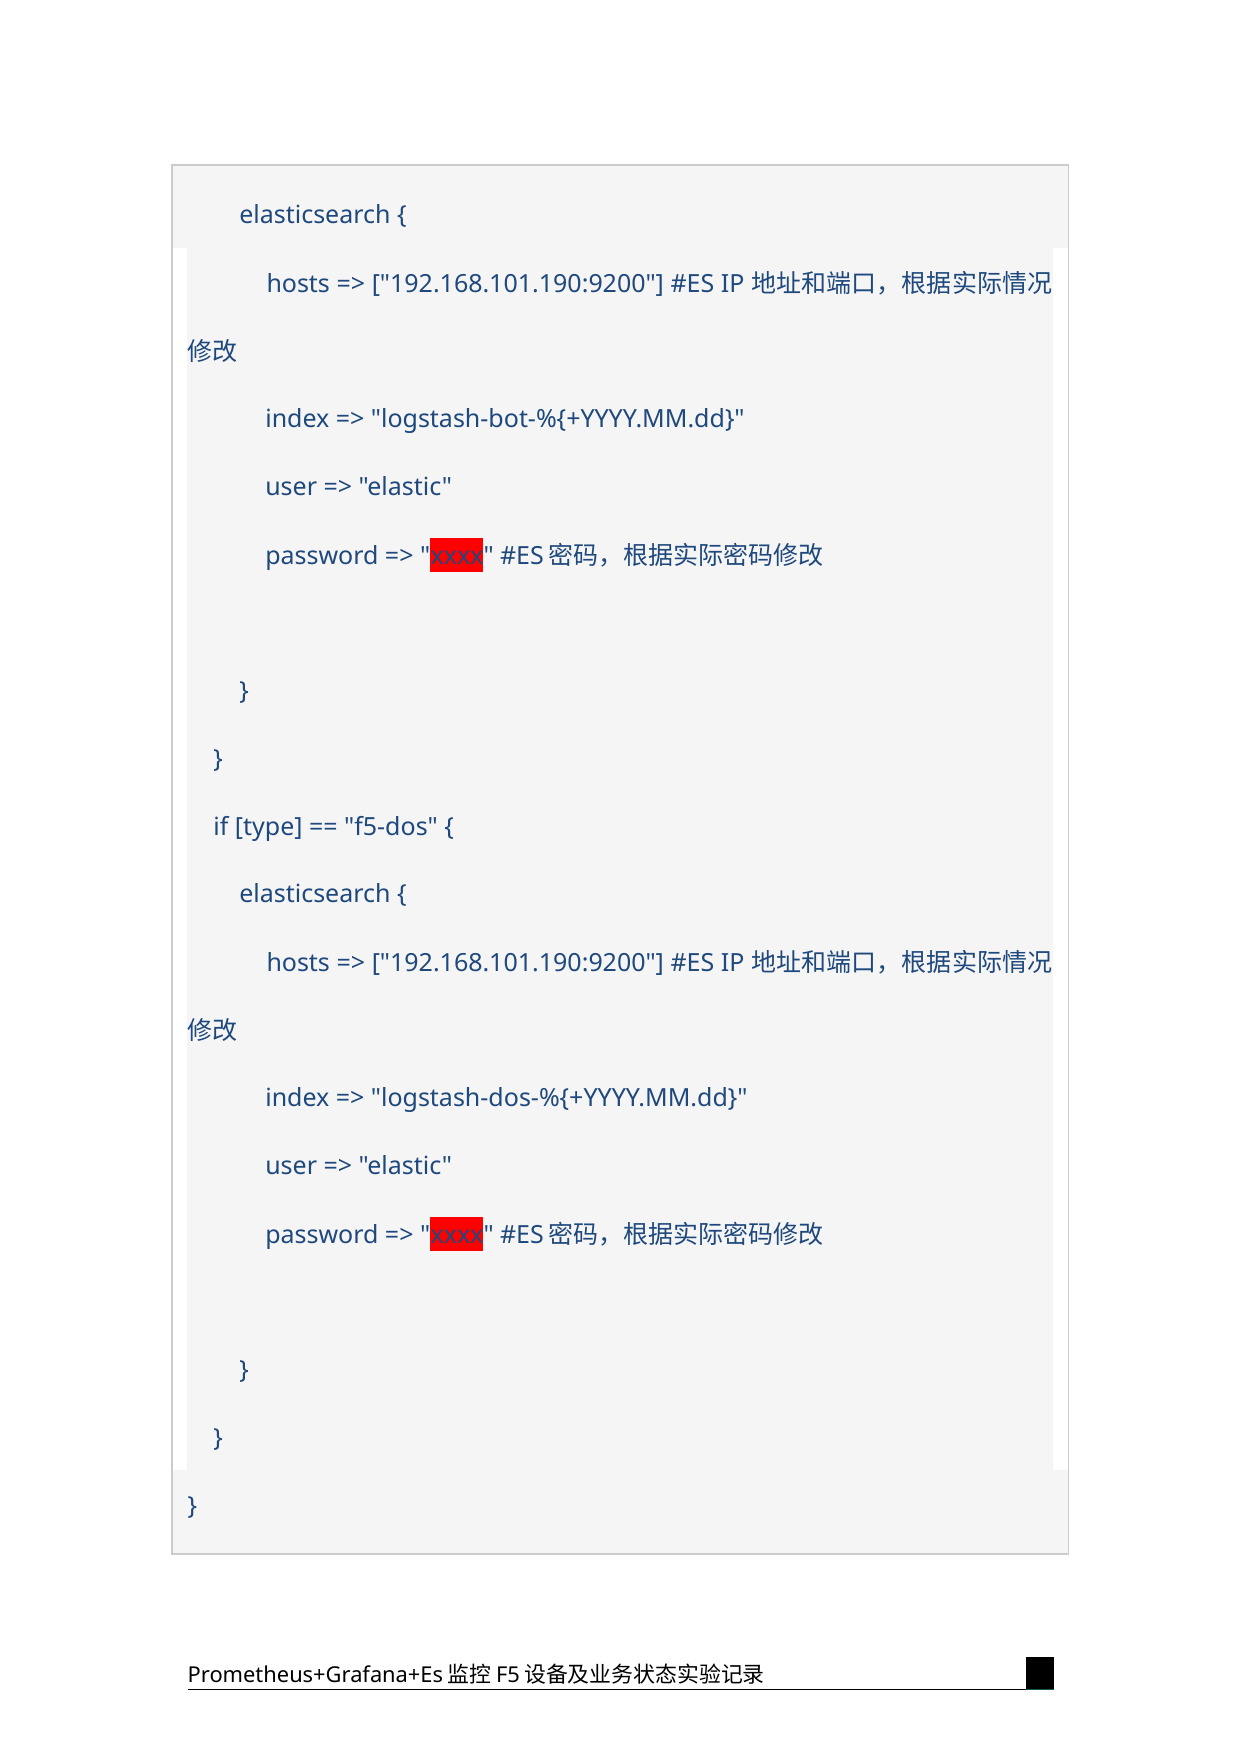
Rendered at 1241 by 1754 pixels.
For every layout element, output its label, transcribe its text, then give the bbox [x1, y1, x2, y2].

text user => "elastic" [187, 1131, 1053, 1199]
text } [187, 723, 1053, 791]
text password => "xxxx" #ES密码，根据实际密码修改 [187, 1199, 1053, 1267]
text } [173, 1454, 1068, 1553]
text if [type] == "f5-dos" { [187, 791, 1053, 859]
text elasticsearch { [173, 166, 1068, 248]
text user => "elastic" [187, 452, 1053, 519]
text password => "xxxx" #ES密码，根据实际密码修改 [187, 519, 1053, 587]
text index => "logstash-bot-%{+YYYY.MM.dd}" [187, 384, 1053, 452]
text } [187, 655, 1053, 723]
text elasticsearch { [187, 859, 1053, 927]
text } [187, 1334, 1053, 1402]
text } [187, 1402, 1053, 1454]
text index => "logstash-dos-%{+YYYY.MM.dd}" [187, 1063, 1053, 1131]
text hosts => ["192.168.101.190:9200"] #ES IP地址和端口，根据实际情况修改 [187, 927, 1053, 1063]
text hosts => ["192.168.101.190:9200"] #ES IP地址和端口，根据实际情况修改 [187, 248, 1053, 384]
